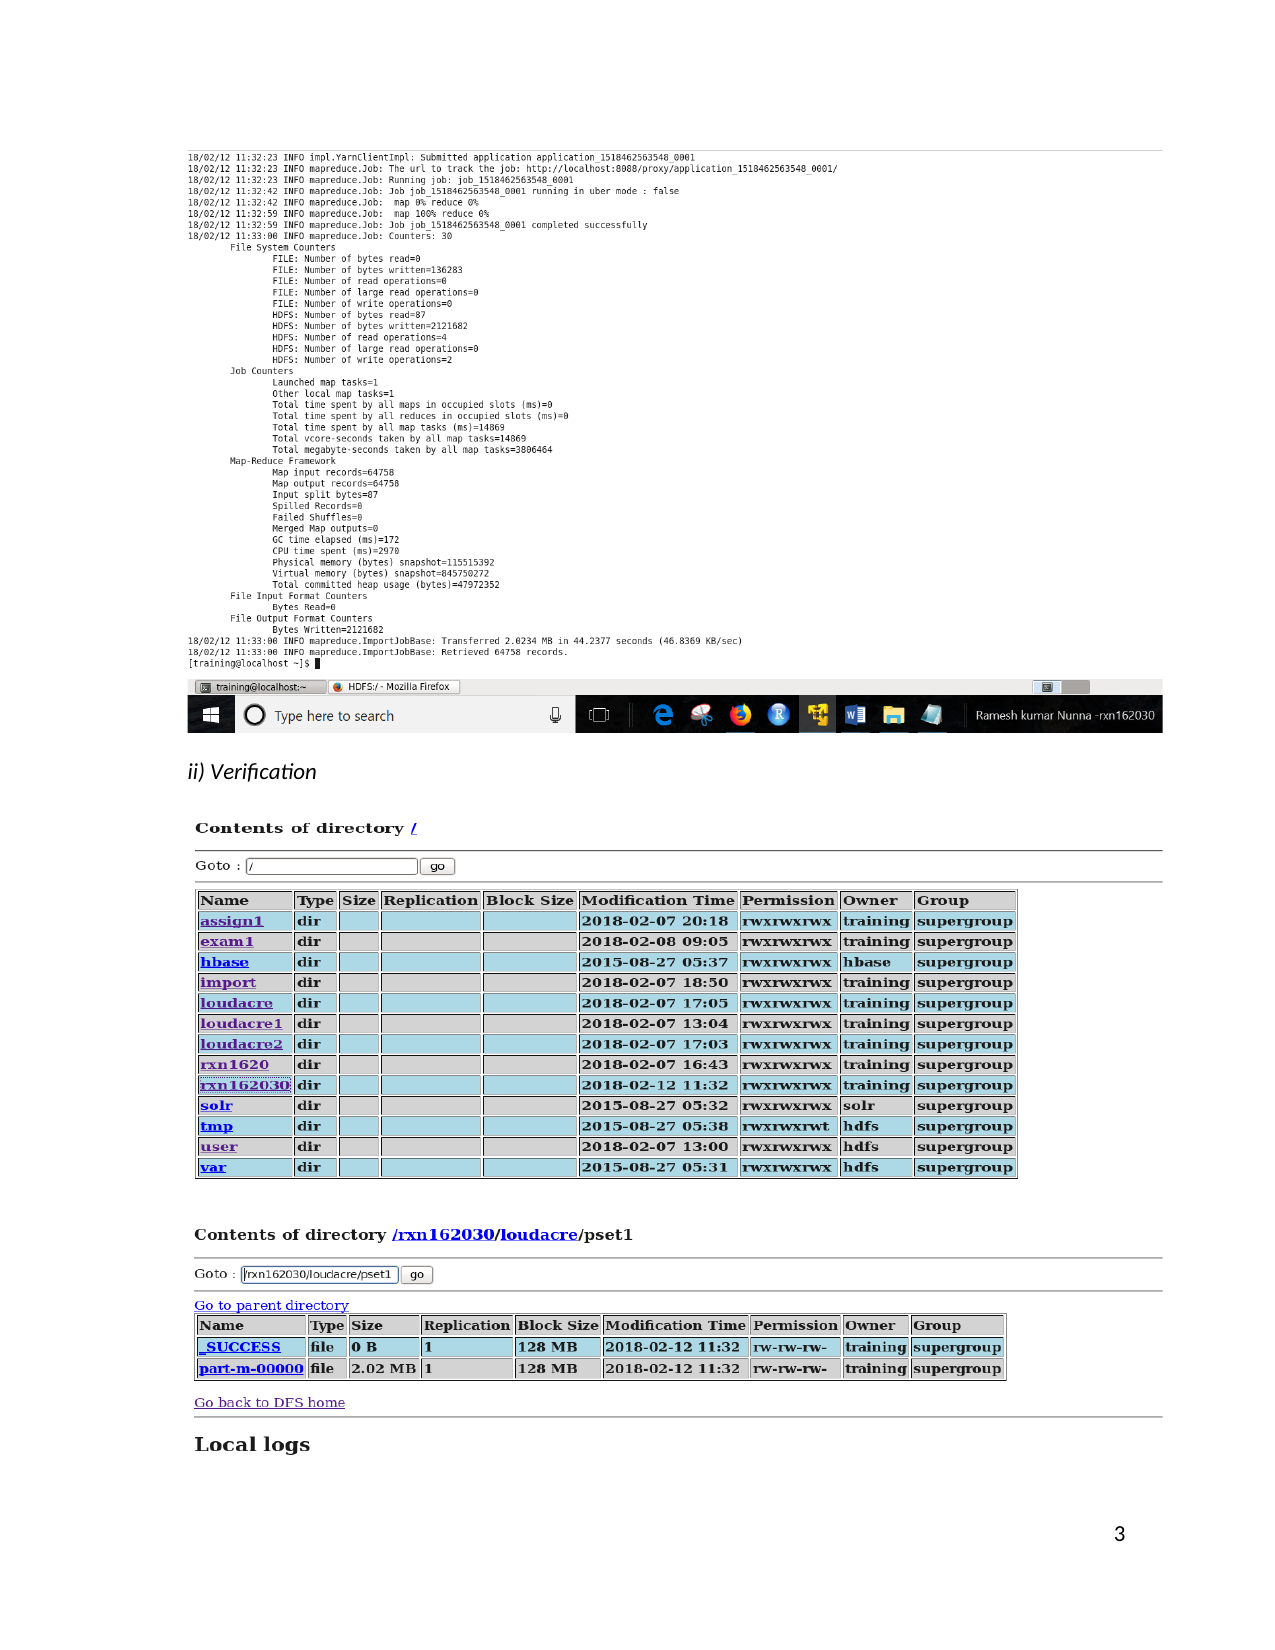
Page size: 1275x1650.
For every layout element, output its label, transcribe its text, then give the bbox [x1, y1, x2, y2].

picture [187, 810, 1163, 1189]
text ii) Verification [187, 757, 1125, 786]
picture [187, 150, 1163, 733]
picture [187, 1213, 1163, 1470]
